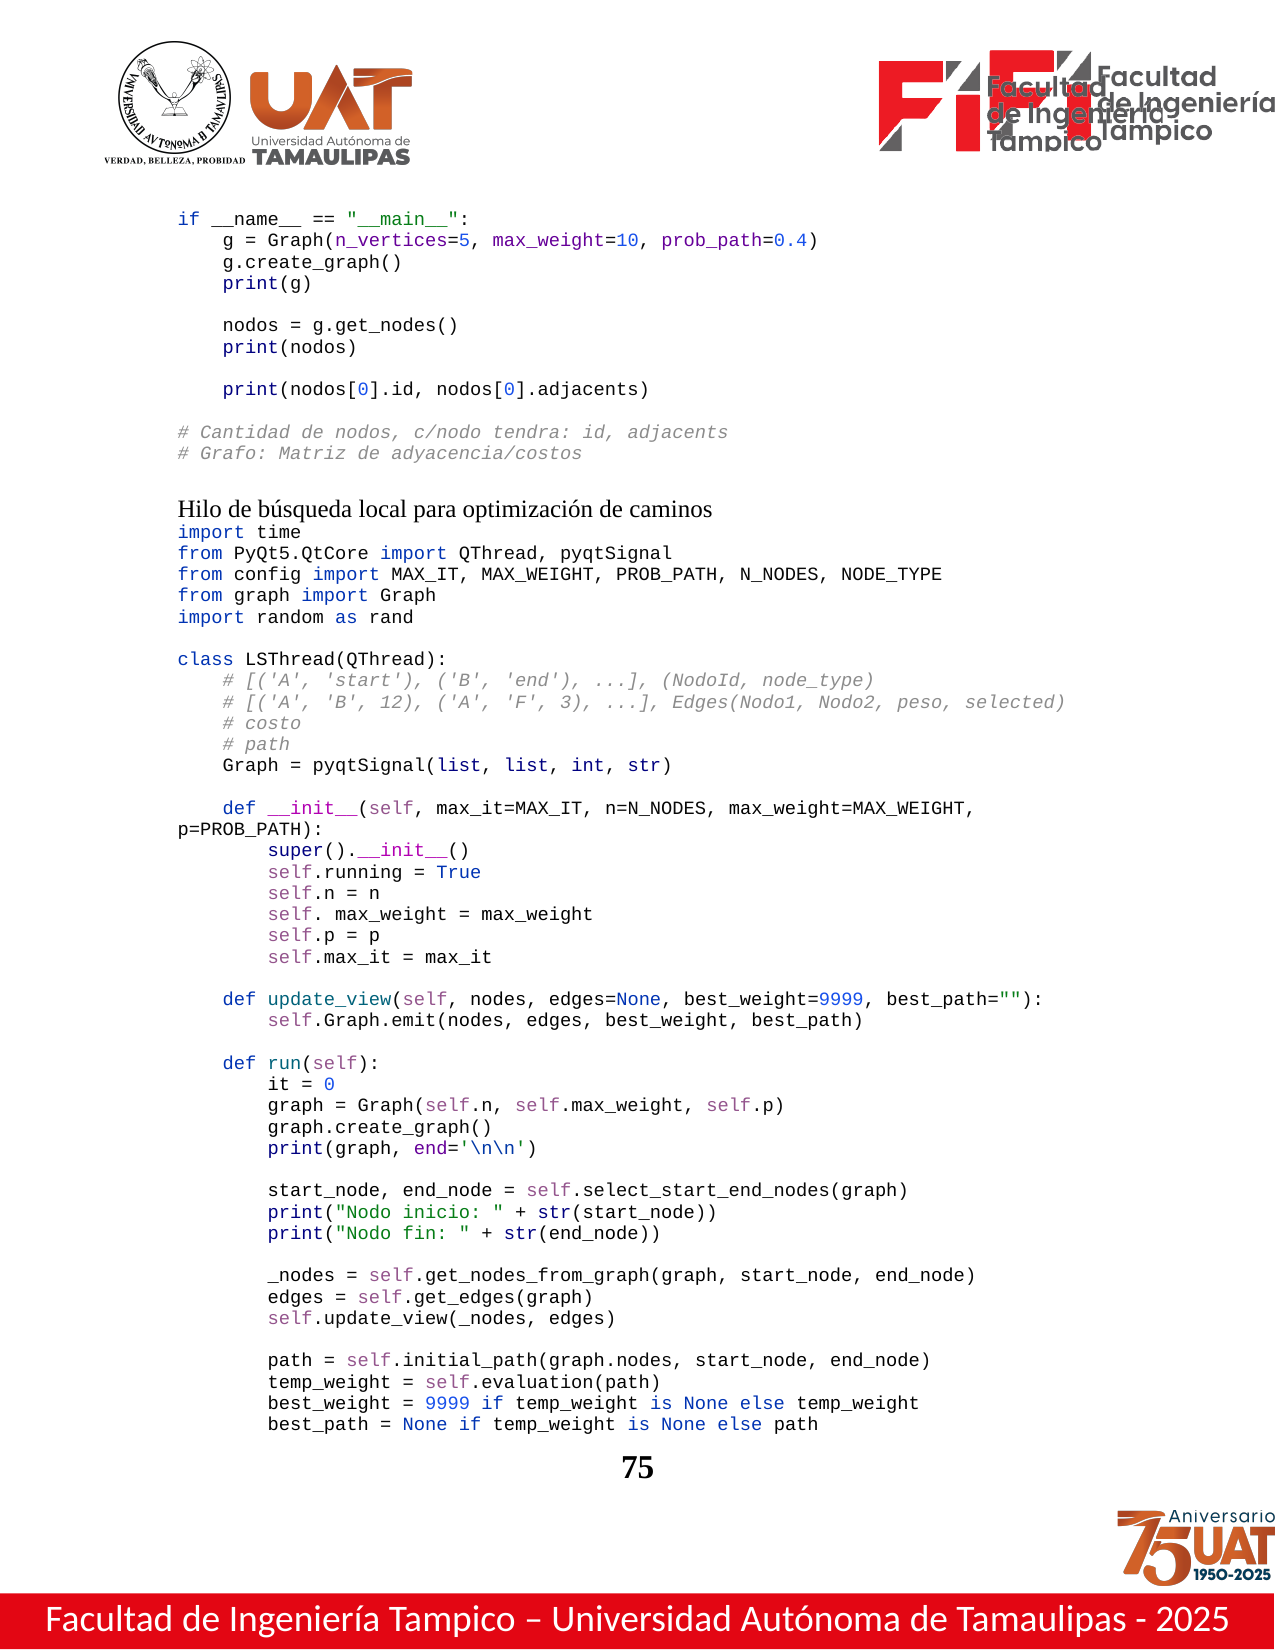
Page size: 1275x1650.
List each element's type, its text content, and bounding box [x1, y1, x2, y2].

picture [878, 50, 1275, 152]
picture [104, 41, 413, 165]
picture [1117, 1510, 1275, 1586]
text Hilo de búsqueda local para optimización de caminos [177, 494, 1098, 522]
